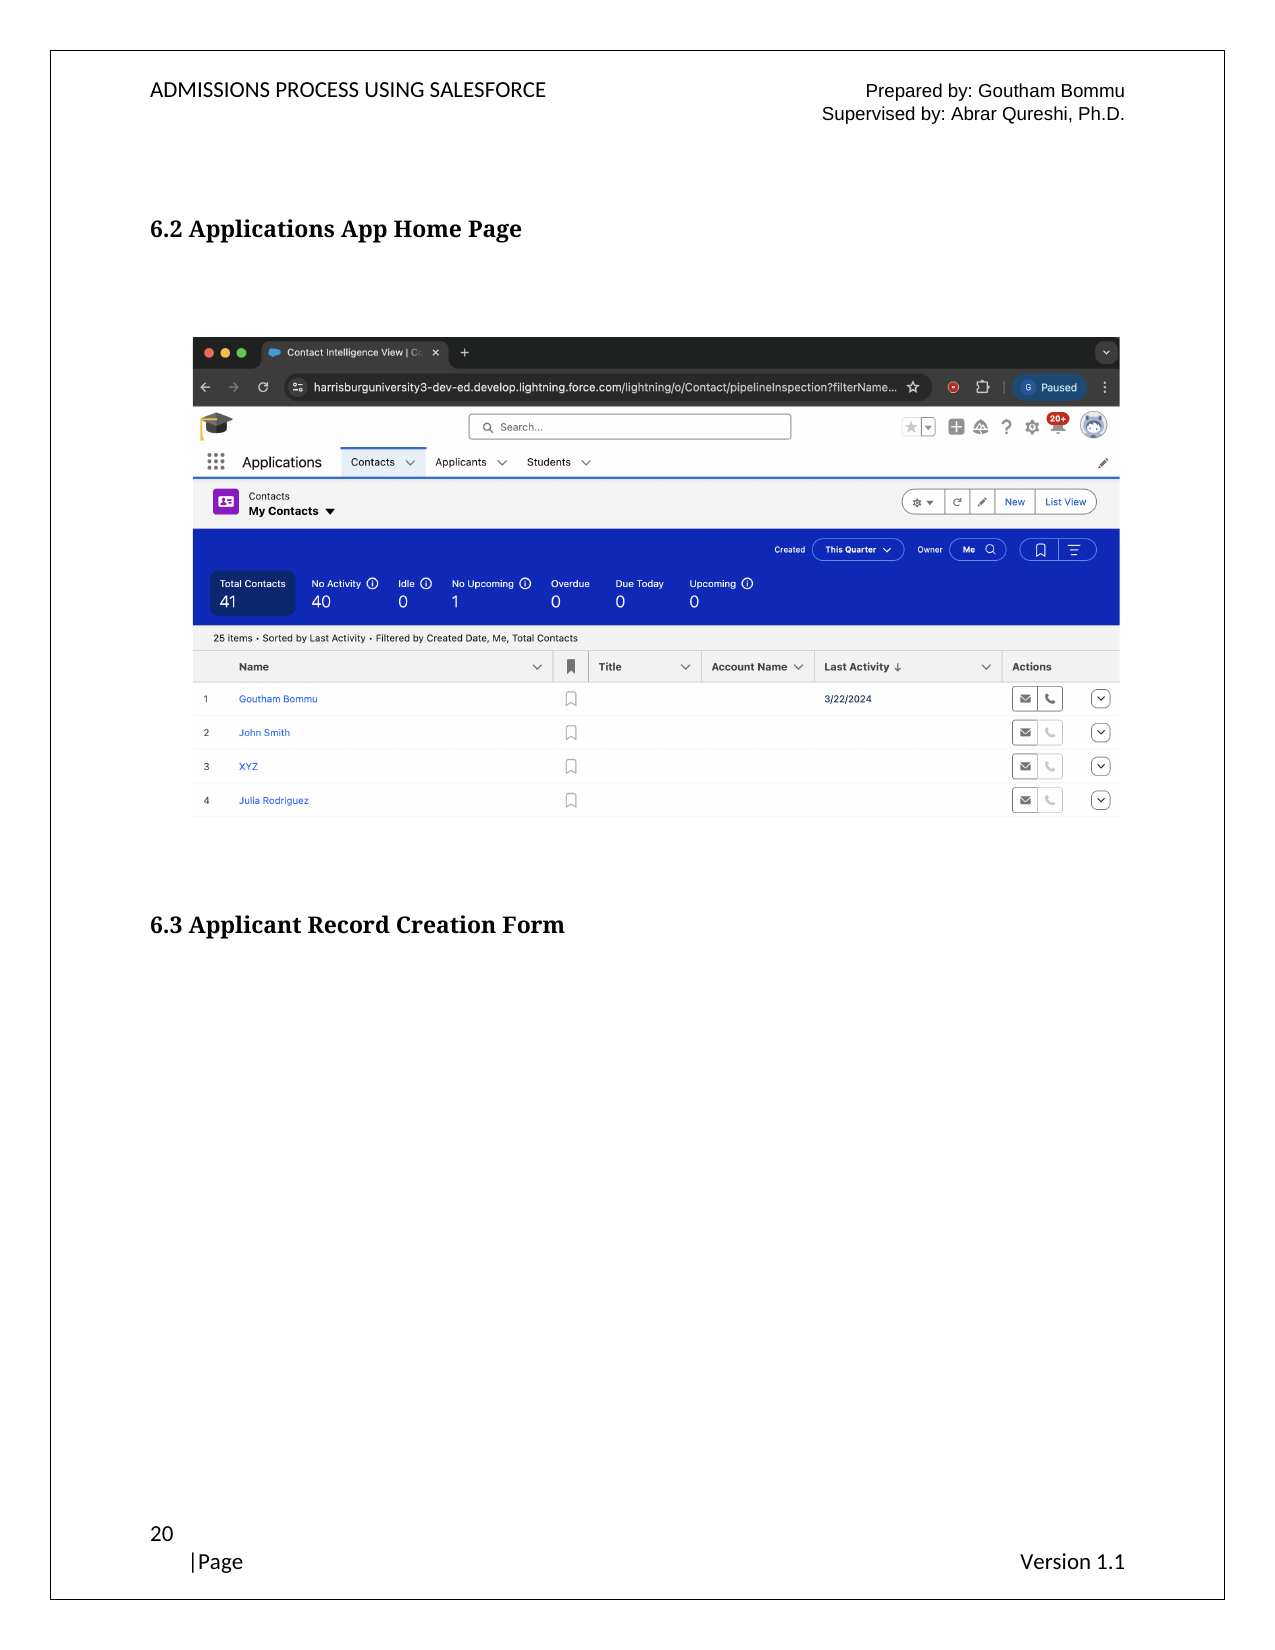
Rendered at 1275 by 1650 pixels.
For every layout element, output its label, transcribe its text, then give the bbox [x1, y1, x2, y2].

text 6.3 Applicant Record Creation Form [150, 909, 1125, 941]
picture [192, 337, 1120, 819]
text 6.2 Applications App Home Page [150, 212, 1125, 244]
